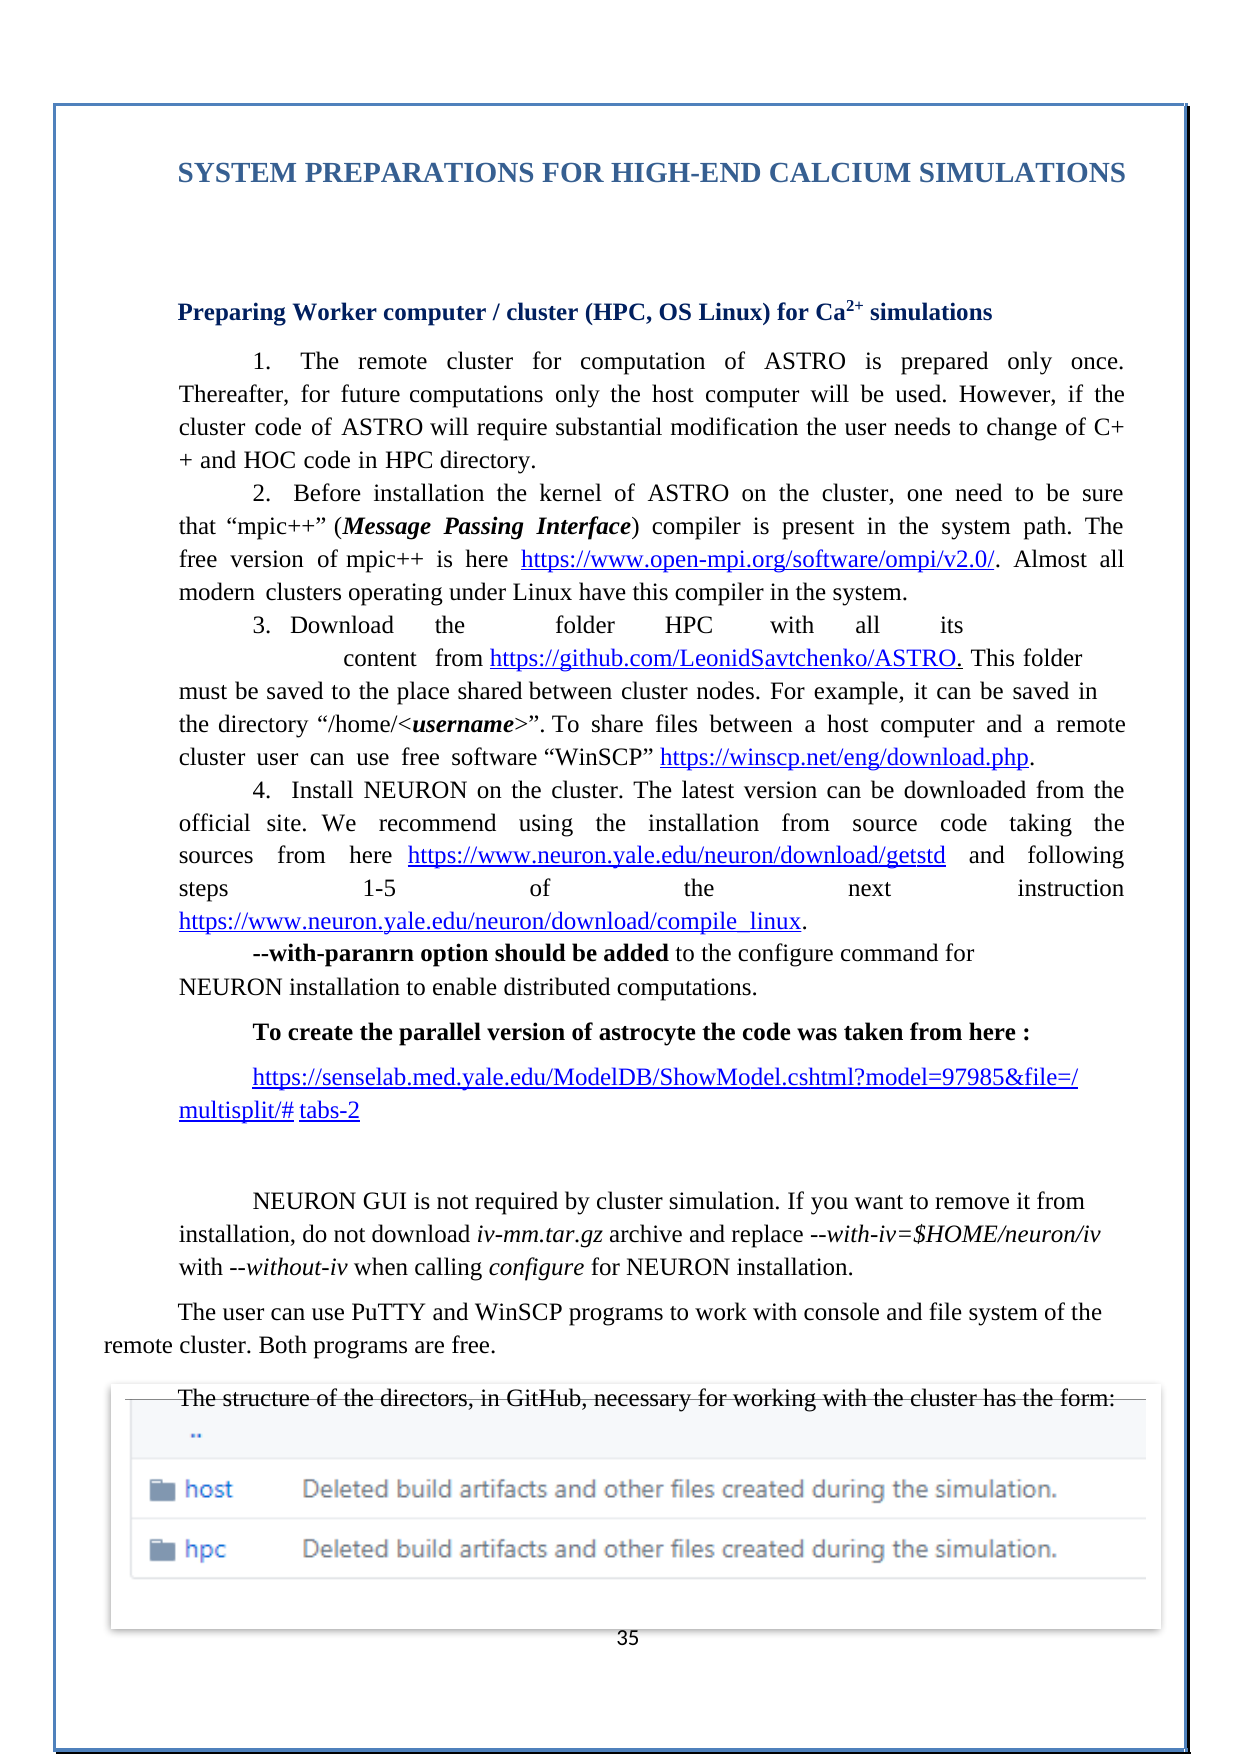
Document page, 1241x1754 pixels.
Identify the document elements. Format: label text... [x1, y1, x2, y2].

text 3. Download the folder HPC with all its content from https://github.com/LeonidSavtchenko/ASTRO. This folder must be saved to the place shared between cluster nodes. For example, it can be saved in the directory “/home/<username>”. To share files between a host computer and a remote cluster user can use free software “WinSCP” https://winscp.net/eng/download.php. [178, 610, 1129, 771]
text The user can use PuTTY and WinSCP programs to work with console and file system of the remote cluster. Both programs are free. [103, 1297, 1108, 1359]
text 2. Before installation the kernel of ASTRO on the cluster, one need to be sure that “mpic++” (Message Passing Interface) compiler is present in the system path. The free version of mpic++ is here https://www.open-mpi.org/software/ompi/v2.0/. Almost all modern clusters operating under Linux have this compiler in the system. [178, 478, 1124, 606]
picture [125, 1412, 1146, 1614]
text SYSTEM PREPARATIONS FOR HIGH-END CALCIUM SIMULATIONS [103, 155, 1154, 188]
text 4. Install NEURON on the cluster. The latest version can be downloaded from the official site. We recommend using the installation from source code taking the sources from here https://www.neuron.yale.edu/neuron/download/getstd and following steps 1-5 of the next instruction https://www.neuron.yale.edu/neuron/download/compile_linux. [178, 775, 1124, 934]
text 1. The remote cluster for computation of ASTRO is prepared only once. Thereafter, for future computations only the host computer will be used. However, if the cluster code of ASTRO will require substantial modification the user needs to change of C++ and HOC code in HPC directory. [178, 346, 1124, 473]
text https://senselab.med.yale.edu/ModelDB/ShowModel.cshtml?model=97985&file=/multisplit/# tabs-2 [178, 1062, 1127, 1124]
text NEURON GUI is not required by cluster simulation. If you want to remove it from installation, do not download iv-mm.tar.gz archive and replace --with-iv=$HOME/neuron/iv with --without-iv when calling configure for NEURON installation. [178, 1186, 1106, 1281]
text To create the parallel version of astrocyte the code was taken from here : [178, 1017, 1154, 1046]
text The structure of the directors, in GitHub, necessary for working with the cluster has the form: [103, 1383, 1154, 1412]
text --with-paranrn option should be added to the configure command for NEURON installation to enable distributed computations. [178, 938, 1015, 1000]
text Preparing Worker computer / cluster (HPC, OS Linux) for Ca2+ simulations [103, 296, 1154, 325]
